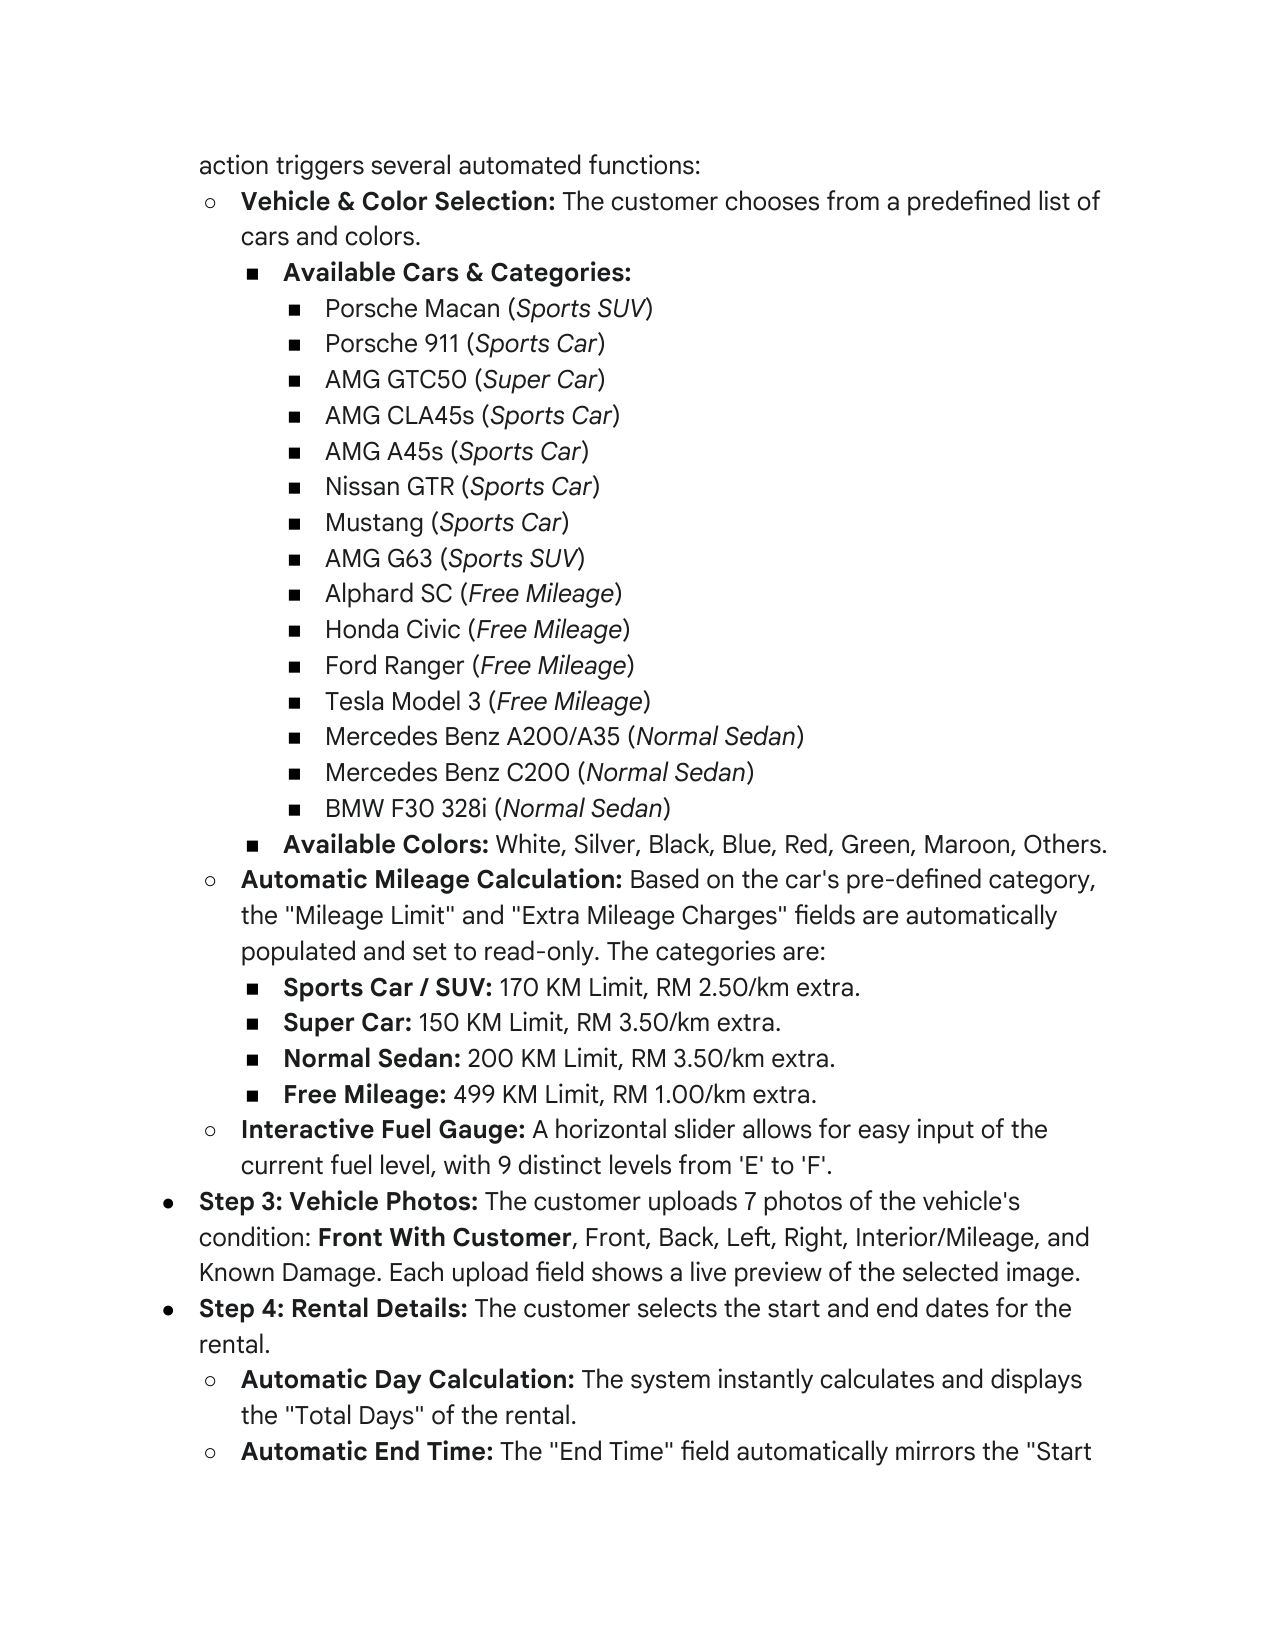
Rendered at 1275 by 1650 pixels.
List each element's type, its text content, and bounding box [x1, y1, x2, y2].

list Honda Civic (Free Mileage) [287, 614, 1125, 646]
list Mercedes Benz A200/A35 (Normal Sedan) [287, 722, 1125, 753]
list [161, 150, 1125, 181]
list Normal Sedan: 200 KM Limit, RM 3.50/km extra. [245, 1043, 1125, 1074]
list Sports Car / SUV: 170 KM Limit, RM 2.50/km extra. [245, 972, 1125, 1003]
list Step 3: Vehicle Photos: The customer uploads 7 photos of the vehicle's condition: Front With Customer, Front, Back, Left, Right, Interior/Mileage, and Known Damage. Each upload field shows a live preview of the selected image. [161, 1186, 1125, 1289]
list AMG GTC50 (Super Car) [287, 364, 1125, 396]
list Mercedes Benz C200 (Normal Sedan) [287, 757, 1125, 789]
list Automatic Day Calculation: The system instantly calculates and displays the "Total Days" of the rental. [203, 1365, 1125, 1432]
list Mustang (Sports Car) [287, 507, 1125, 539]
list Tesla Model 3 (Free Mileage) [287, 686, 1125, 717]
list BMW F30 328i (Normal Sedan) [287, 793, 1125, 824]
list Available Colors: White, Silver, Black, Blue, Red, Green, Maroon, Others. [245, 829, 1125, 860]
list Available Cars & Categories: [245, 257, 1125, 288]
list Porsche 911 (Sports Car) [287, 329, 1125, 360]
list Free Mileage: 499 KM Limit, RM 1.00/km extra. [245, 1079, 1125, 1110]
list Nissan GTR (Sports Car) [287, 472, 1125, 503]
list Interactive Fuel Gauge: A horizontal slider allows for easy input of the current fuel level, with 9 distinct levels from 'E' to 'F'. [203, 1115, 1125, 1182]
list Super Car: 150 KM Limit, RM 3.50/km extra. [245, 1007, 1125, 1039]
list Step 4: Rental Details: The customer selects the start and end dates for the rental. [161, 1293, 1125, 1360]
list Porsche Macan (Sports SUV) [287, 293, 1125, 324]
list AMG A45s (Sports Car) [287, 436, 1125, 467]
list AMG G63 (Sports SUV) [287, 543, 1125, 574]
list Automatic Mileage Calculation: Based on the car's pre-defined category, the "Mileage Limit" and "Extra Mileage Charges" fields are automatically populated and set to read-only. The categories are: [203, 864, 1125, 967]
list Vehicle & Color Selection: The customer chooses from a predefined list of cars and colors. [203, 186, 1125, 253]
list AMG CLA45s (Sports Car) [287, 400, 1125, 431]
list Ford Ranger (Free Mileage) [287, 650, 1125, 682]
list Alphard SC (Free Mileage) [287, 579, 1125, 610]
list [203, 1436, 1125, 1468]
